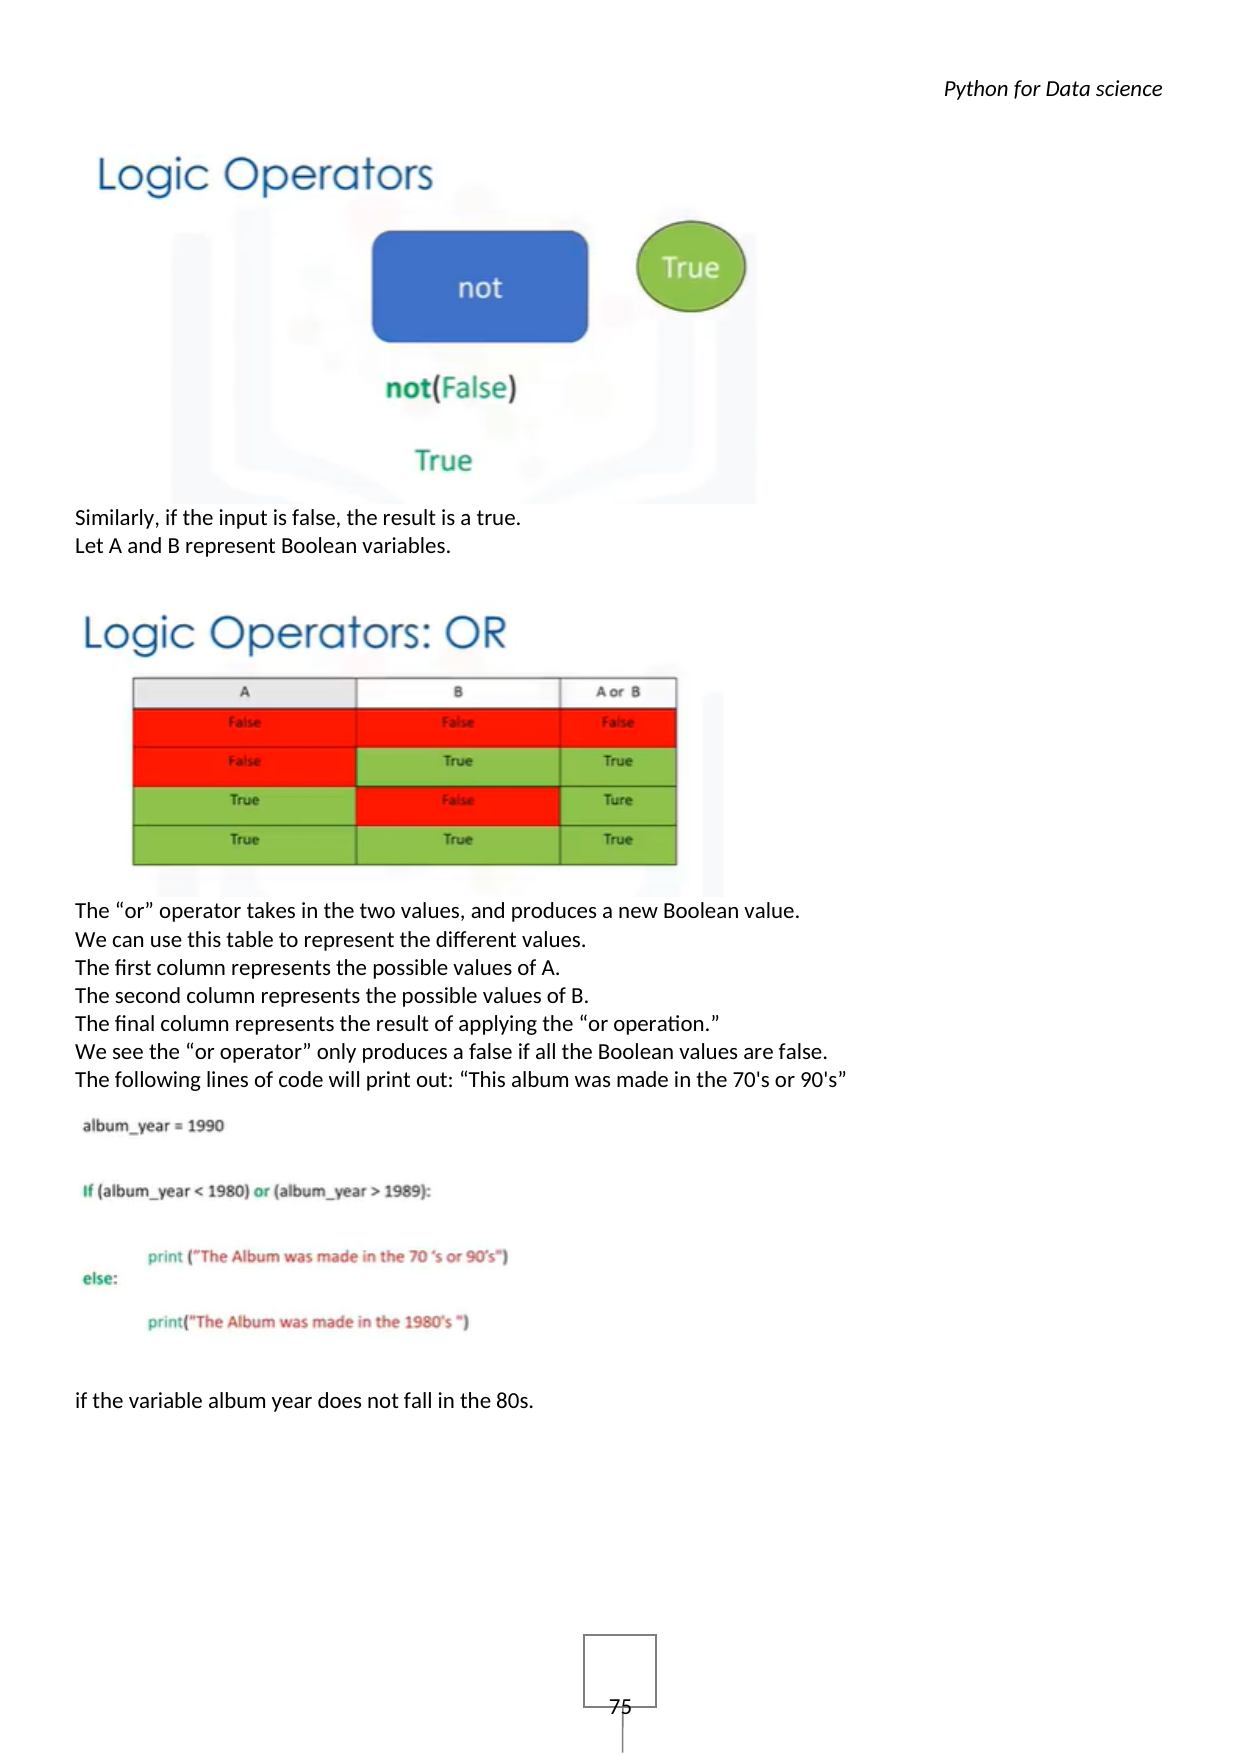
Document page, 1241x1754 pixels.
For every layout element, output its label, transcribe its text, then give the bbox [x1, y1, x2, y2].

text The “or” operator takes in the two values, and produces a new Boolean value. [75, 897, 1165, 925]
text Let A and B represent Boolean variables. [75, 531, 1165, 559]
text The following lines of code will print out: “This album was made in the 70's or 90's” [75, 1065, 1165, 1093]
text We can use this table to represent the different values. [75, 925, 1165, 953]
text Similarly, if the input is false, the result is a true. [75, 503, 1165, 531]
picture [75, 1092, 572, 1387]
text We see the “or operator” only produces a false if all the Boolean values are false. [75, 1037, 1165, 1065]
picture [75, 587, 724, 897]
text The final column represents the result of applying the “or operation.” [75, 1009, 1165, 1037]
text The second column represents the possible values of B. [75, 981, 1165, 1009]
picture [75, 129, 802, 504]
text The first column represents the possible values of A. [75, 953, 1165, 981]
text if the variable album year does not fall in the 80s. [75, 1387, 1165, 1414]
